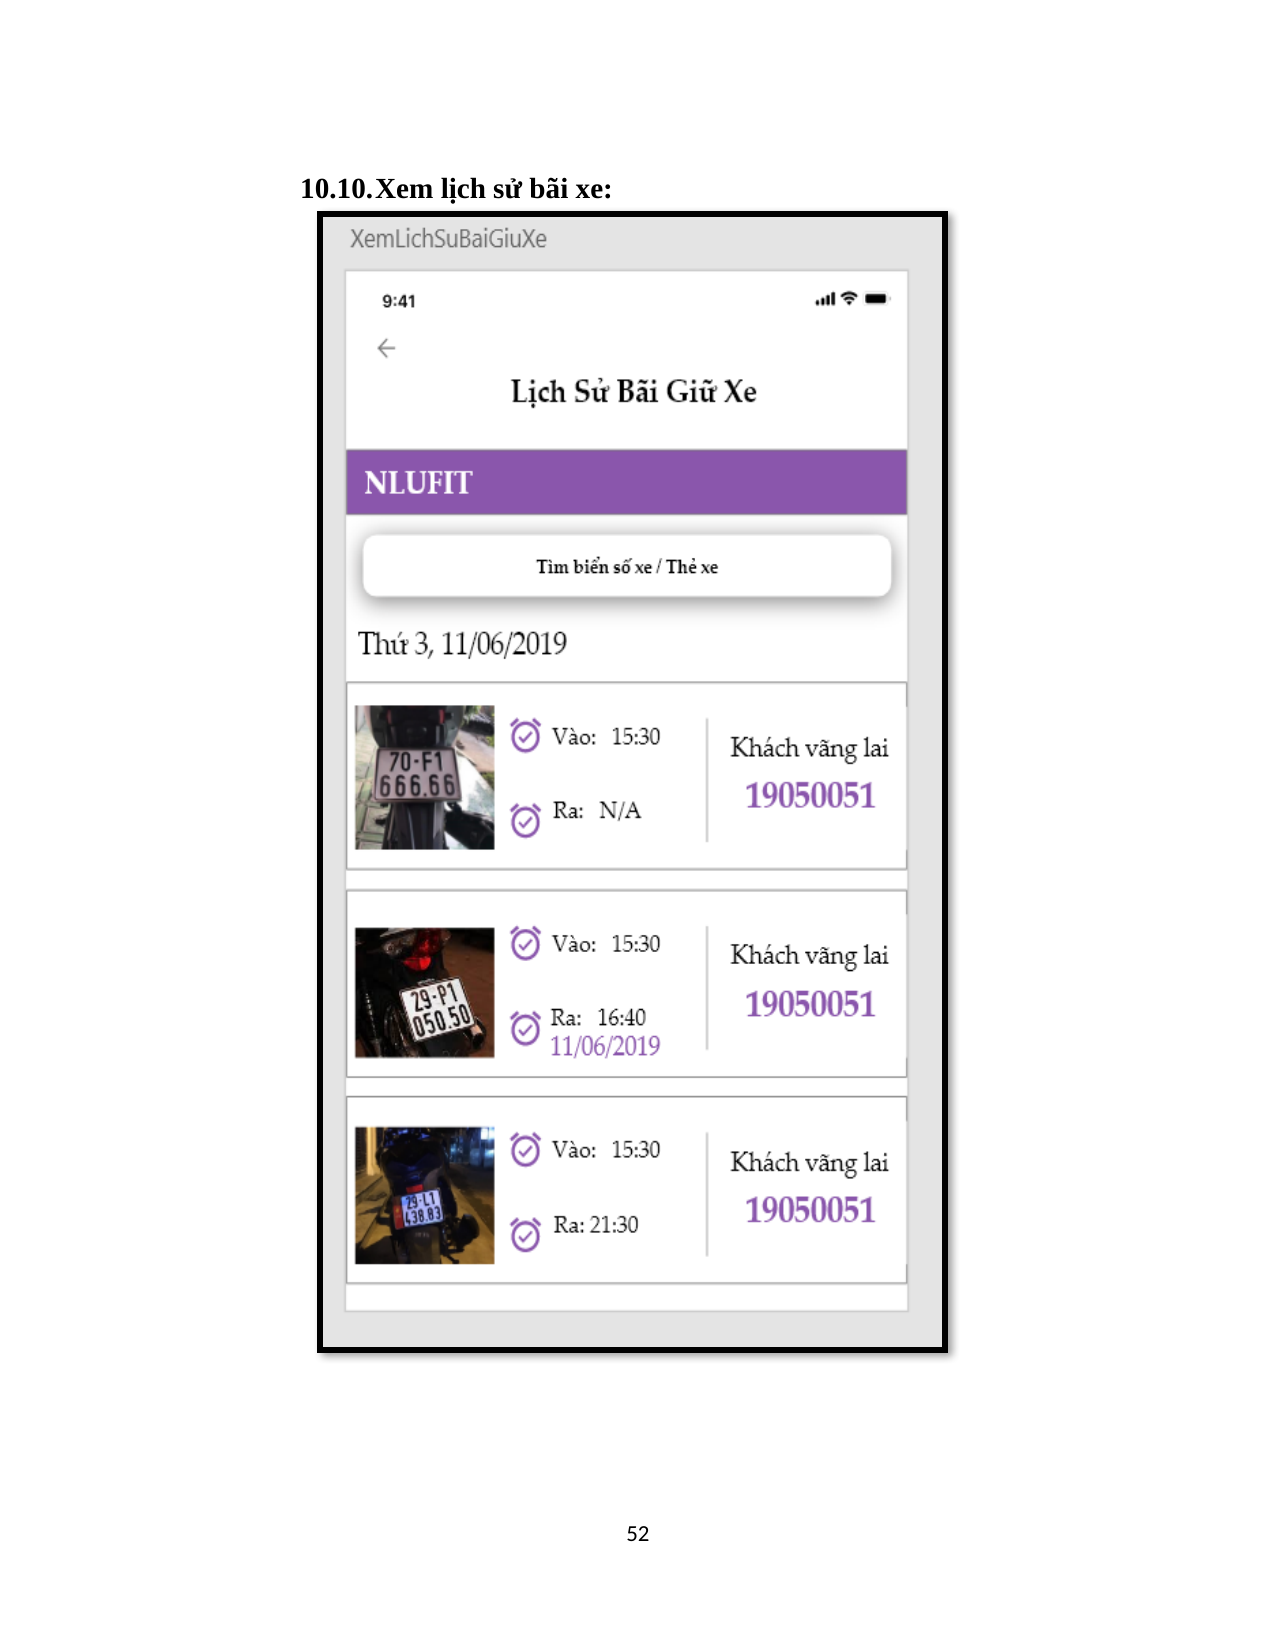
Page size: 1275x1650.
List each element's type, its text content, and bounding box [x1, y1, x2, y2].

text Xem lịch sử bãi xe: [300, 171, 1125, 204]
picture [323, 217, 942, 1347]
